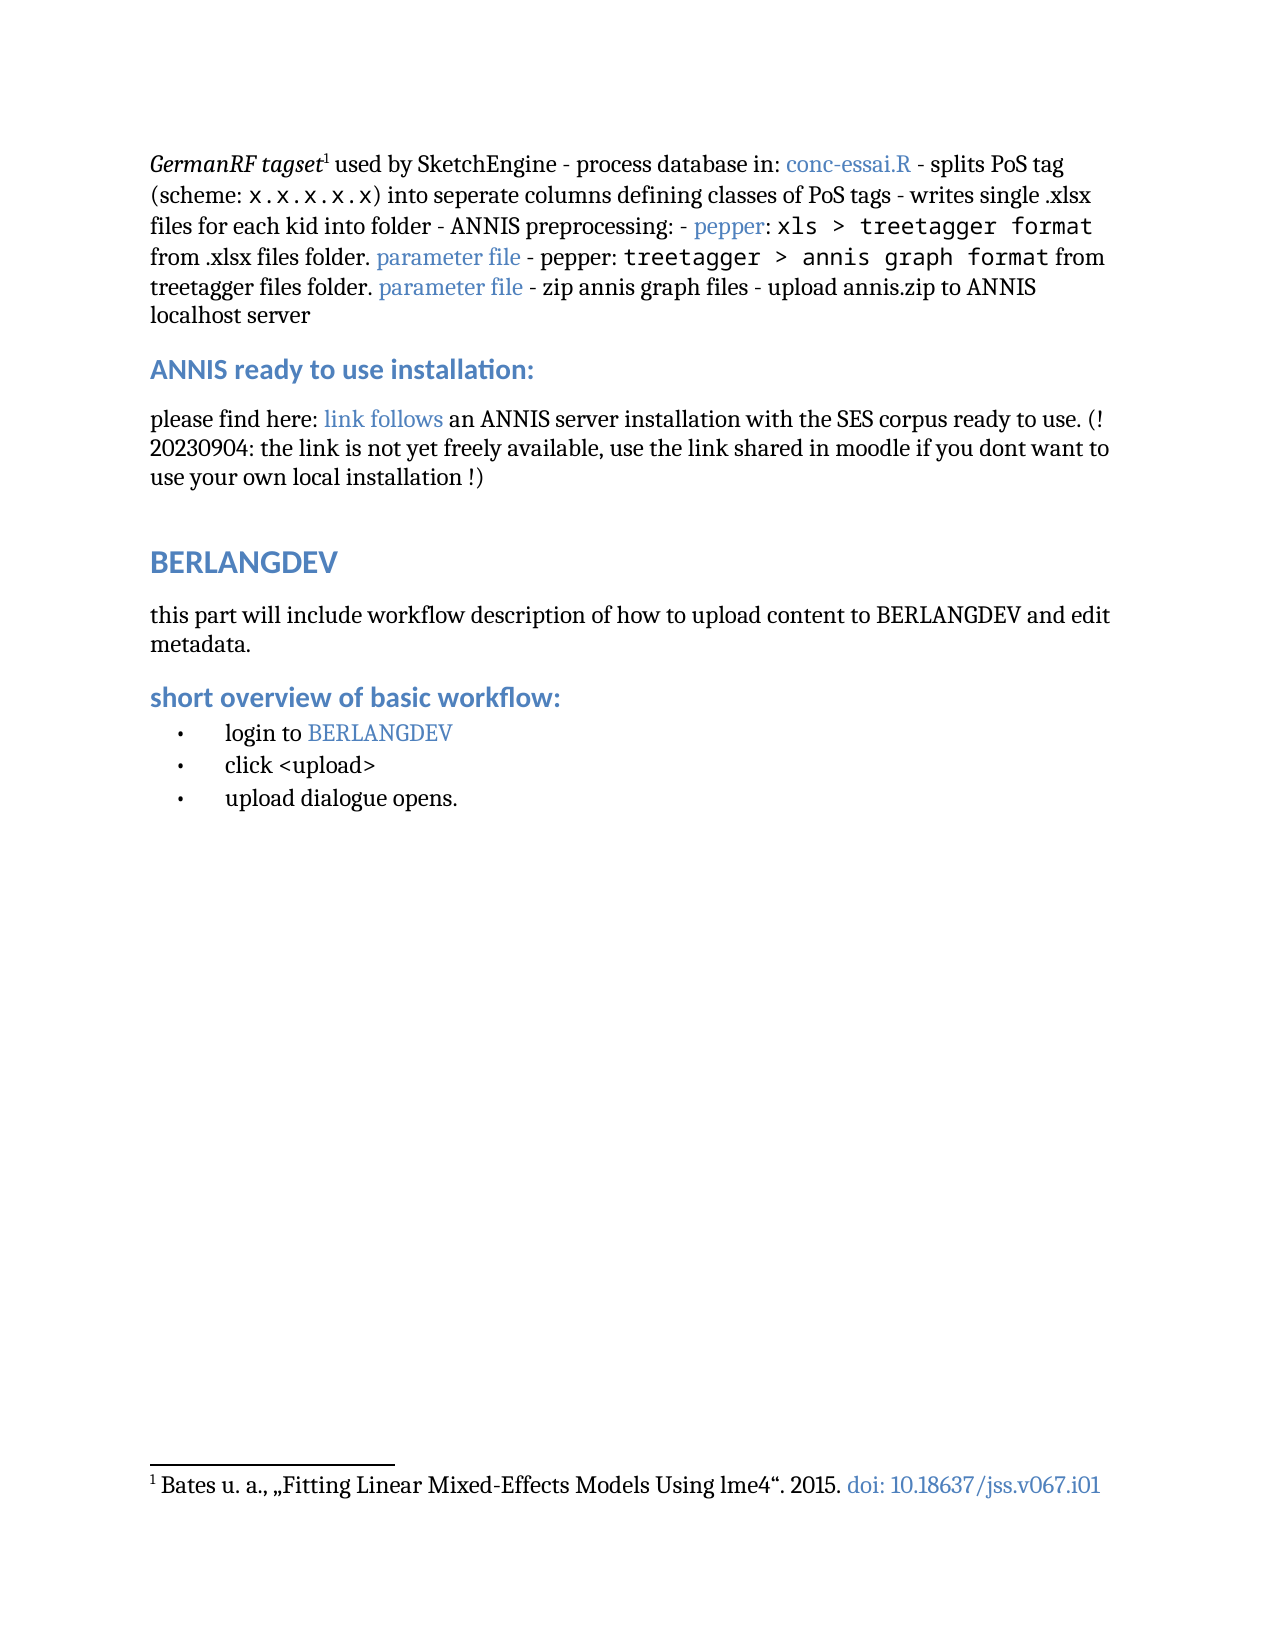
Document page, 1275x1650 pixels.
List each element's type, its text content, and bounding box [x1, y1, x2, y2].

subtitle BERLANGDEV [150, 541, 1125, 582]
text please find here: link follows an ANNIS server installation with the SES corpus ready to use. (! 20230904: the link is not yet freely available, use the link shared in moodle if you dont want to use your own local installation !) [150, 405, 1125, 491]
list click <upload> [175, 751, 1125, 780]
text this part will include workflow description of how to upload content to BERLANGDEV and edit metadata. [150, 601, 1125, 658]
list upload dialogue opens. [175, 784, 1125, 812]
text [150, 150, 1125, 330]
list login to BERLANGDEV [175, 719, 1125, 747]
subtitle short overview of basic workflow: [150, 679, 1125, 715]
subtitle ANNIS ready to use installation: [150, 351, 1125, 386]
